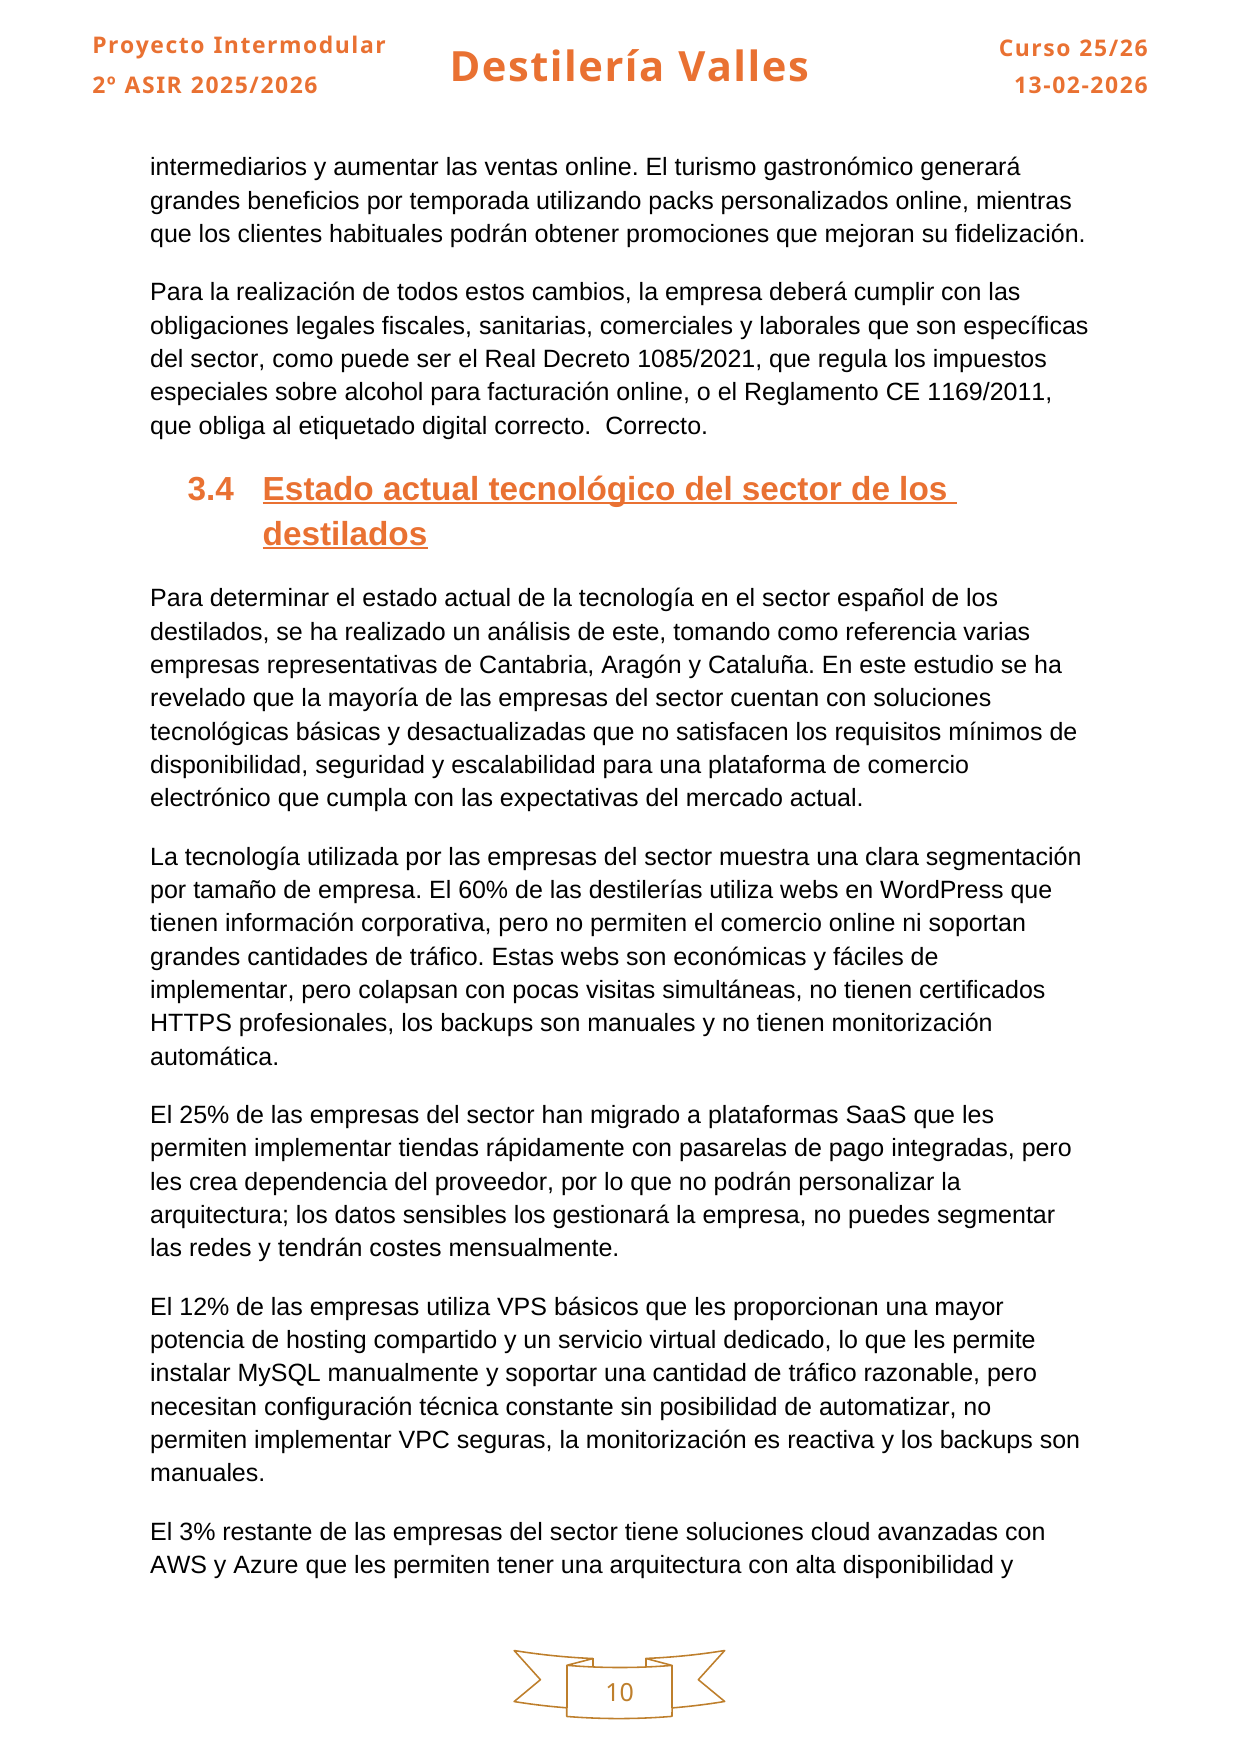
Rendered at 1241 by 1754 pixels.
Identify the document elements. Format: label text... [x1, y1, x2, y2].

text Para determinar el estado actual de la tecnología en el sector español de los destilados, se ha realizado un análisis de este, tomando como referencia varias empresas representativas de Cantabria, Aragón y Cataluña. En este estudio se ha revelado que la mayoría de las empresas del sector cuentan con soluciones tecnológicas básicas y desactualizadas que no satisfacen los requisitos mínimos de disponibilidad, seguridad y escalabilidad para una plataforma de comercio electrónico que cumpla con las expectativas del mercado actual. [150, 583, 1090, 812]
subtitle Estado actual tecnológico del sector de los destilados [187, 469, 1090, 552]
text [150, 1517, 1090, 1579]
text El 25% de las empresas del sector han migrado a plataformas SaaS que les permiten implementar tiendas rápidamente con pasarelas de pago integradas, pero les crea dependencia del proveedor, por lo que no podrán personalizar la arquitectura; los datos sensibles los gestionará la empresa, no puedes segmentar las redes y tendrán costes mensualmente. [150, 1100, 1090, 1262]
text Para la realización de todos estos cambios, la empresa deberá cumplir con las obligaciones legales fiscales, sanitarias, comerciales y laborales que son específicas del sector, como puede ser el Real Decreto 1085/2021, que regula los impuestos especiales sobre alcohol para facturación online, o el Reglamento CE 1169/2011, que obliga al etiquetado digital correcto. Correcto. [150, 277, 1090, 439]
text La tecnología utilizada por las empresas del sector muestra una clara segmentación por tamaño de empresa. El 60% de las destilerías utiliza webs en WordPress que tienen información corporativa, pero no permiten el comercio online ni soportan grandes cantidades de tráfico. Estas webs son económicas y fáciles de implementar, pero colapsan con pocas visitas simultáneas, no tienen certificados HTTPS profesionales, los backups son manuales y no tienen monitorización automática. [150, 842, 1090, 1070]
text El 12% de las empresas utiliza VPS básicos que les proporcionan una mayor potencia de hosting compartido y un servicio virtual dedicado, lo que les permite instalar MySQL manualmente y soportar una cantidad de tráfico razonable, pero necesitan configuración técnica constante sin posibilidad de automatizar, no permiten implementar VPC seguras, la monitorización es reactiva y los backups son manuales. [150, 1292, 1090, 1487]
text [150, 152, 1090, 248]
